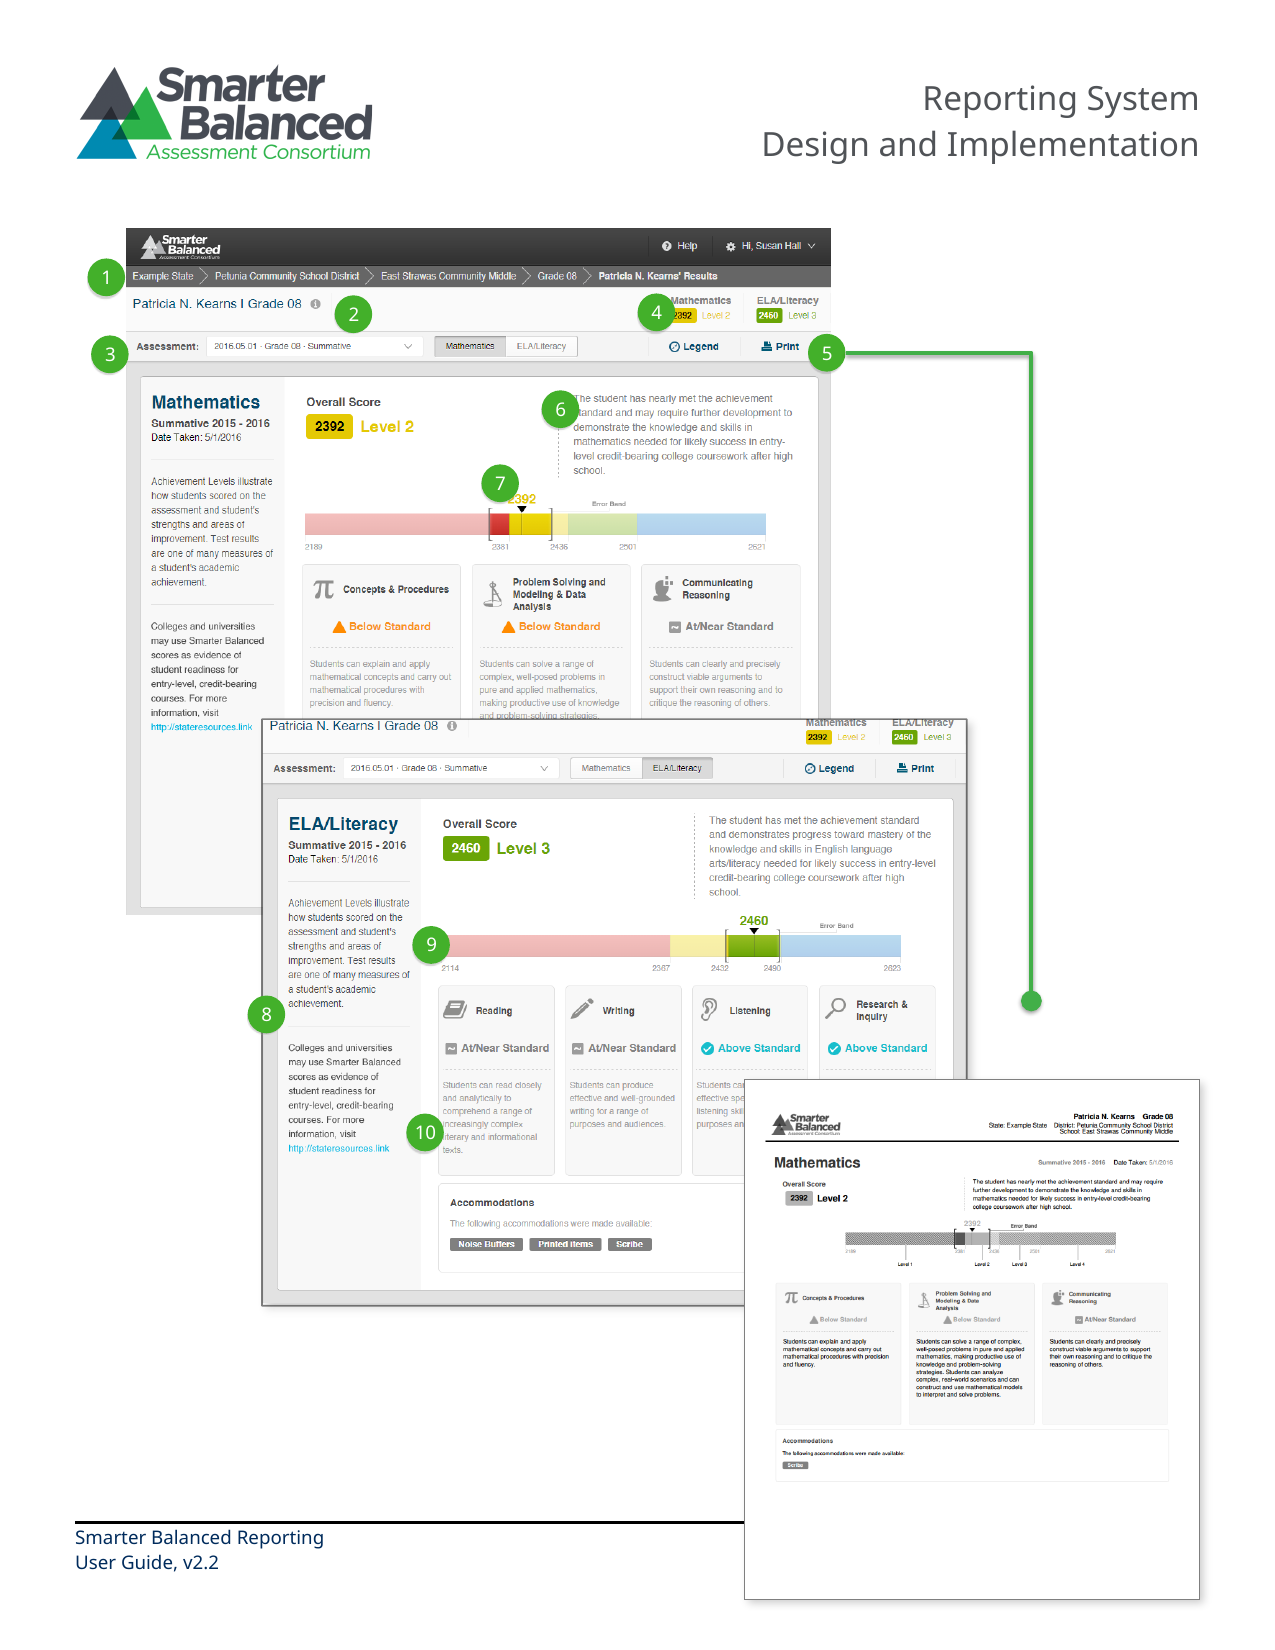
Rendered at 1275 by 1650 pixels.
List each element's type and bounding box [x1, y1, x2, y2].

picture [126, 228, 1200, 1600]
picture [76, 64, 373, 159]
